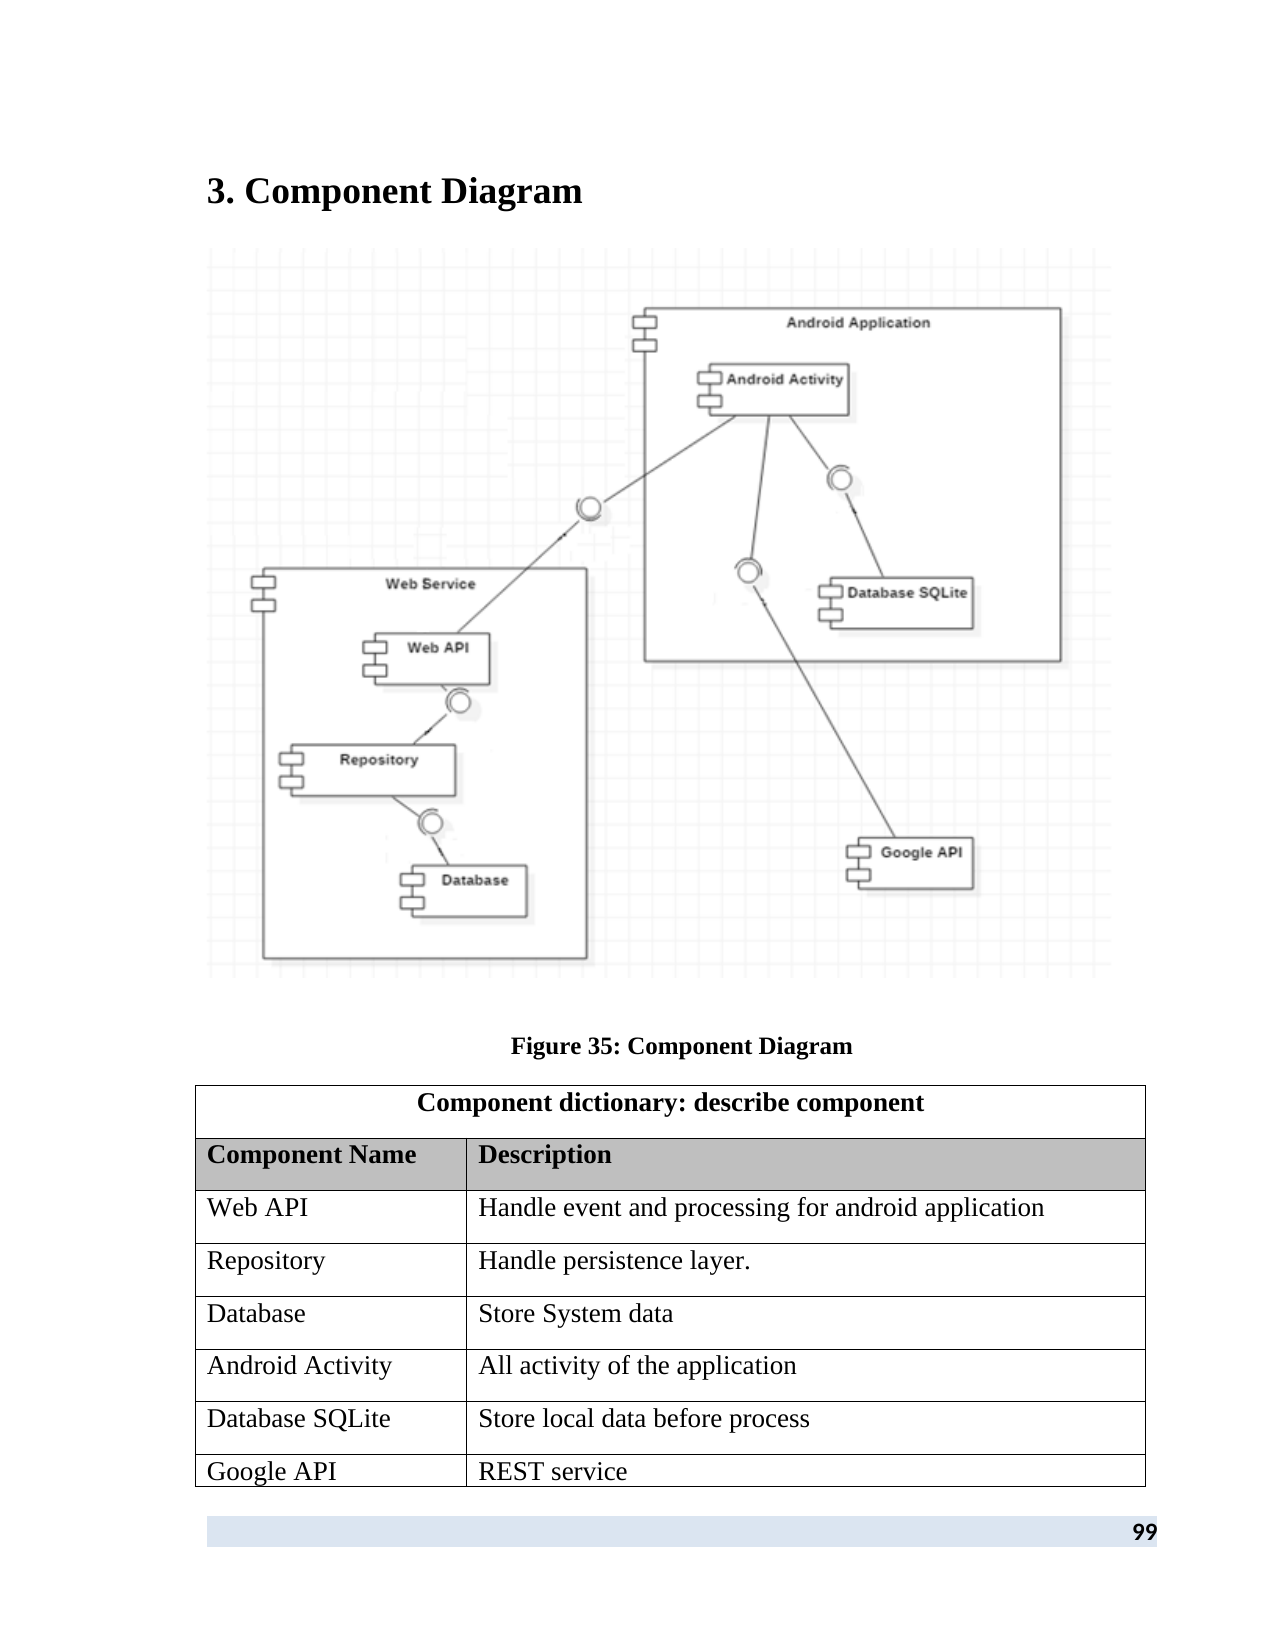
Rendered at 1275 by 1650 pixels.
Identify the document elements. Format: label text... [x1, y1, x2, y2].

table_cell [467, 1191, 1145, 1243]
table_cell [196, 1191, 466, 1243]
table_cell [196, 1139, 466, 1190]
picture [206, 248, 1127, 978]
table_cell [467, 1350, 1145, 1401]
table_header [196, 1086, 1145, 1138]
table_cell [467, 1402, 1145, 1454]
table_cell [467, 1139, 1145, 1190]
text Figure 35: Component Diagram [207, 1031, 1157, 1060]
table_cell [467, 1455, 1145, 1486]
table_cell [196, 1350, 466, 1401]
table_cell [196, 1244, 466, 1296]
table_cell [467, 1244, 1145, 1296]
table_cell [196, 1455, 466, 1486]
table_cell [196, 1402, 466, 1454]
subtitle 3. Component Diagram [207, 168, 1157, 212]
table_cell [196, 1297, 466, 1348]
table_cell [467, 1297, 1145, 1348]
